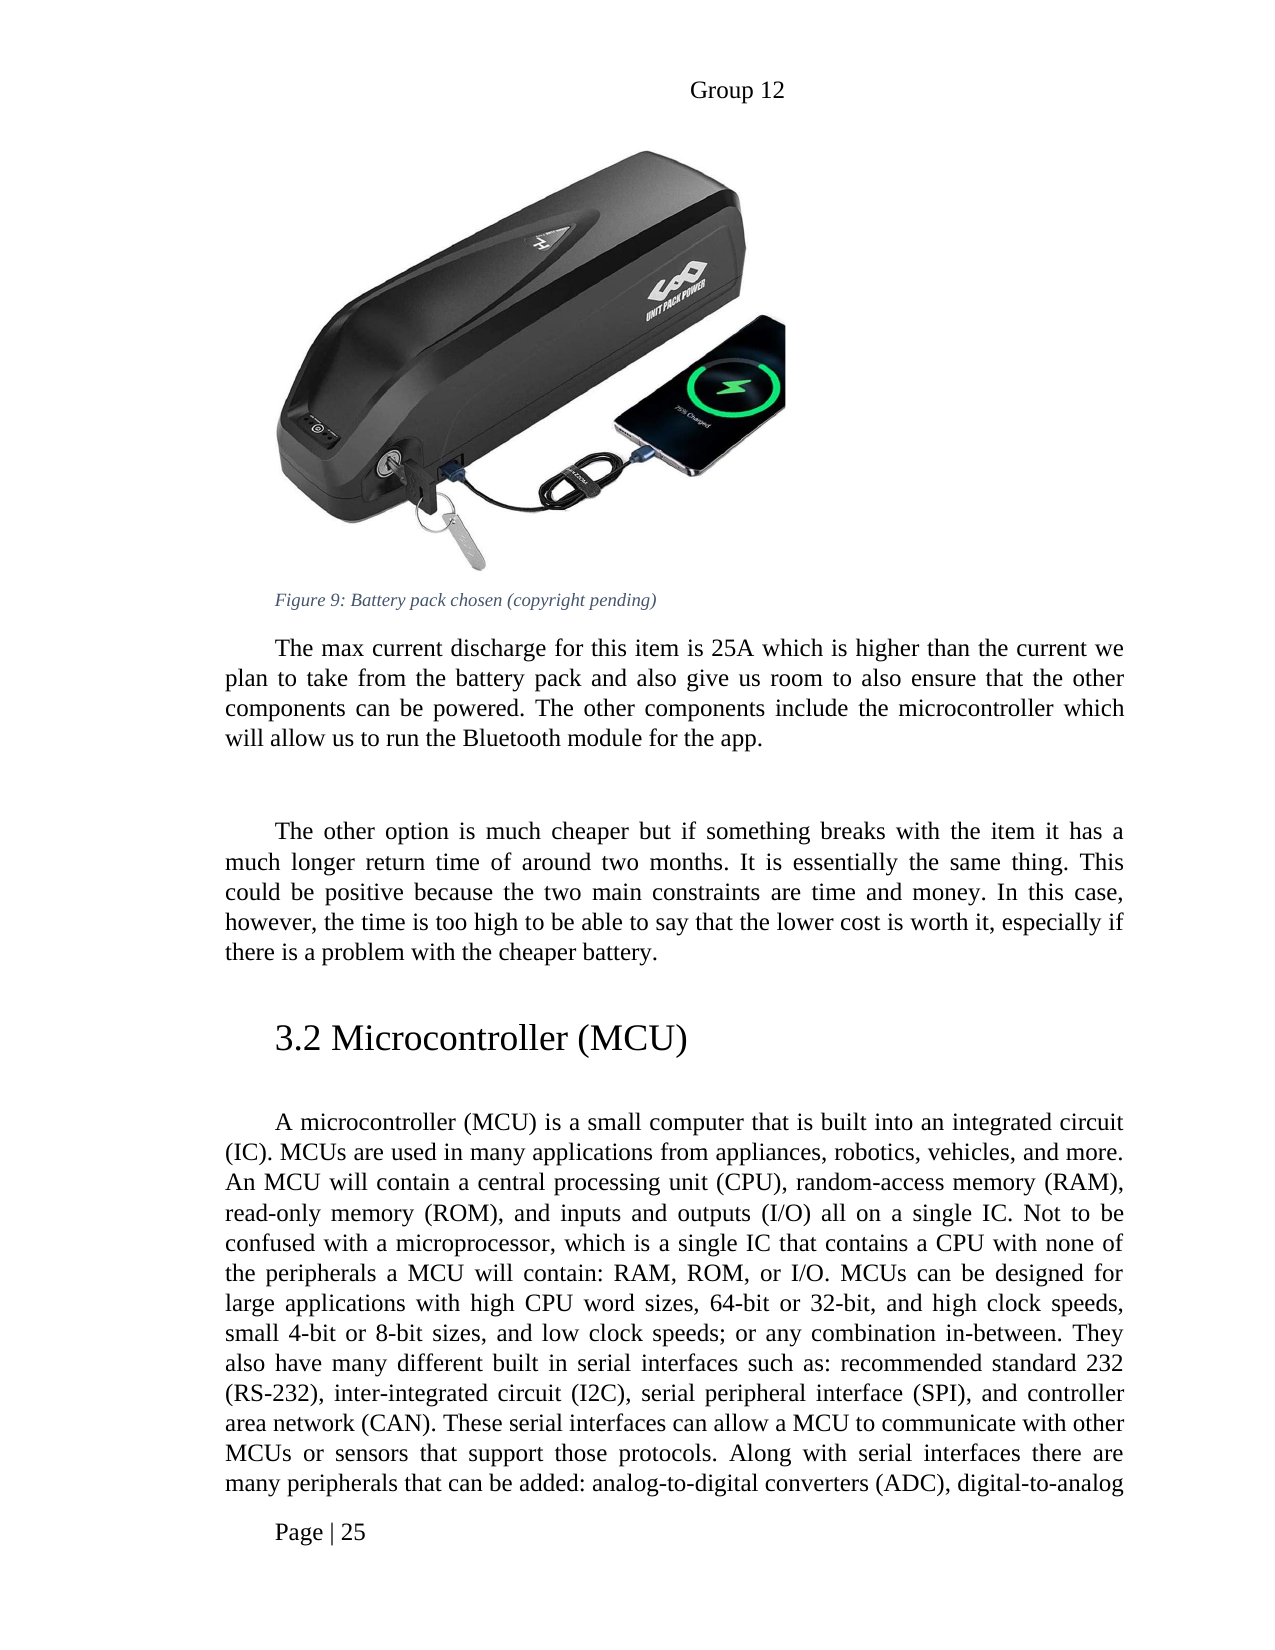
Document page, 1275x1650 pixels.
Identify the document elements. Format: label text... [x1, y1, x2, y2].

subtitle 3.2 Microcontroller (MCU) [225, 1015, 1125, 1058]
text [225, 1107, 1125, 1497]
text The max current discharge for this item is 25A which is higher than the current we plan to take from the battery pack and also give us room to also ensure that the other components can be powered. The other components include the microcontroller which will allow us to run the Bluetooth module for the app. [225, 633, 1125, 752]
picture [274, 150, 786, 572]
text The other option is much cheaper but if something breaks with the item it has a much longer return time of around two months. It is essentially the same thing. This could be positive because the two main constraints are time and money. In this case, however, the time is too high to be able to say that the lower cost is worth it, especially if there is a problem with the cheaper battery. [225, 816, 1125, 966]
